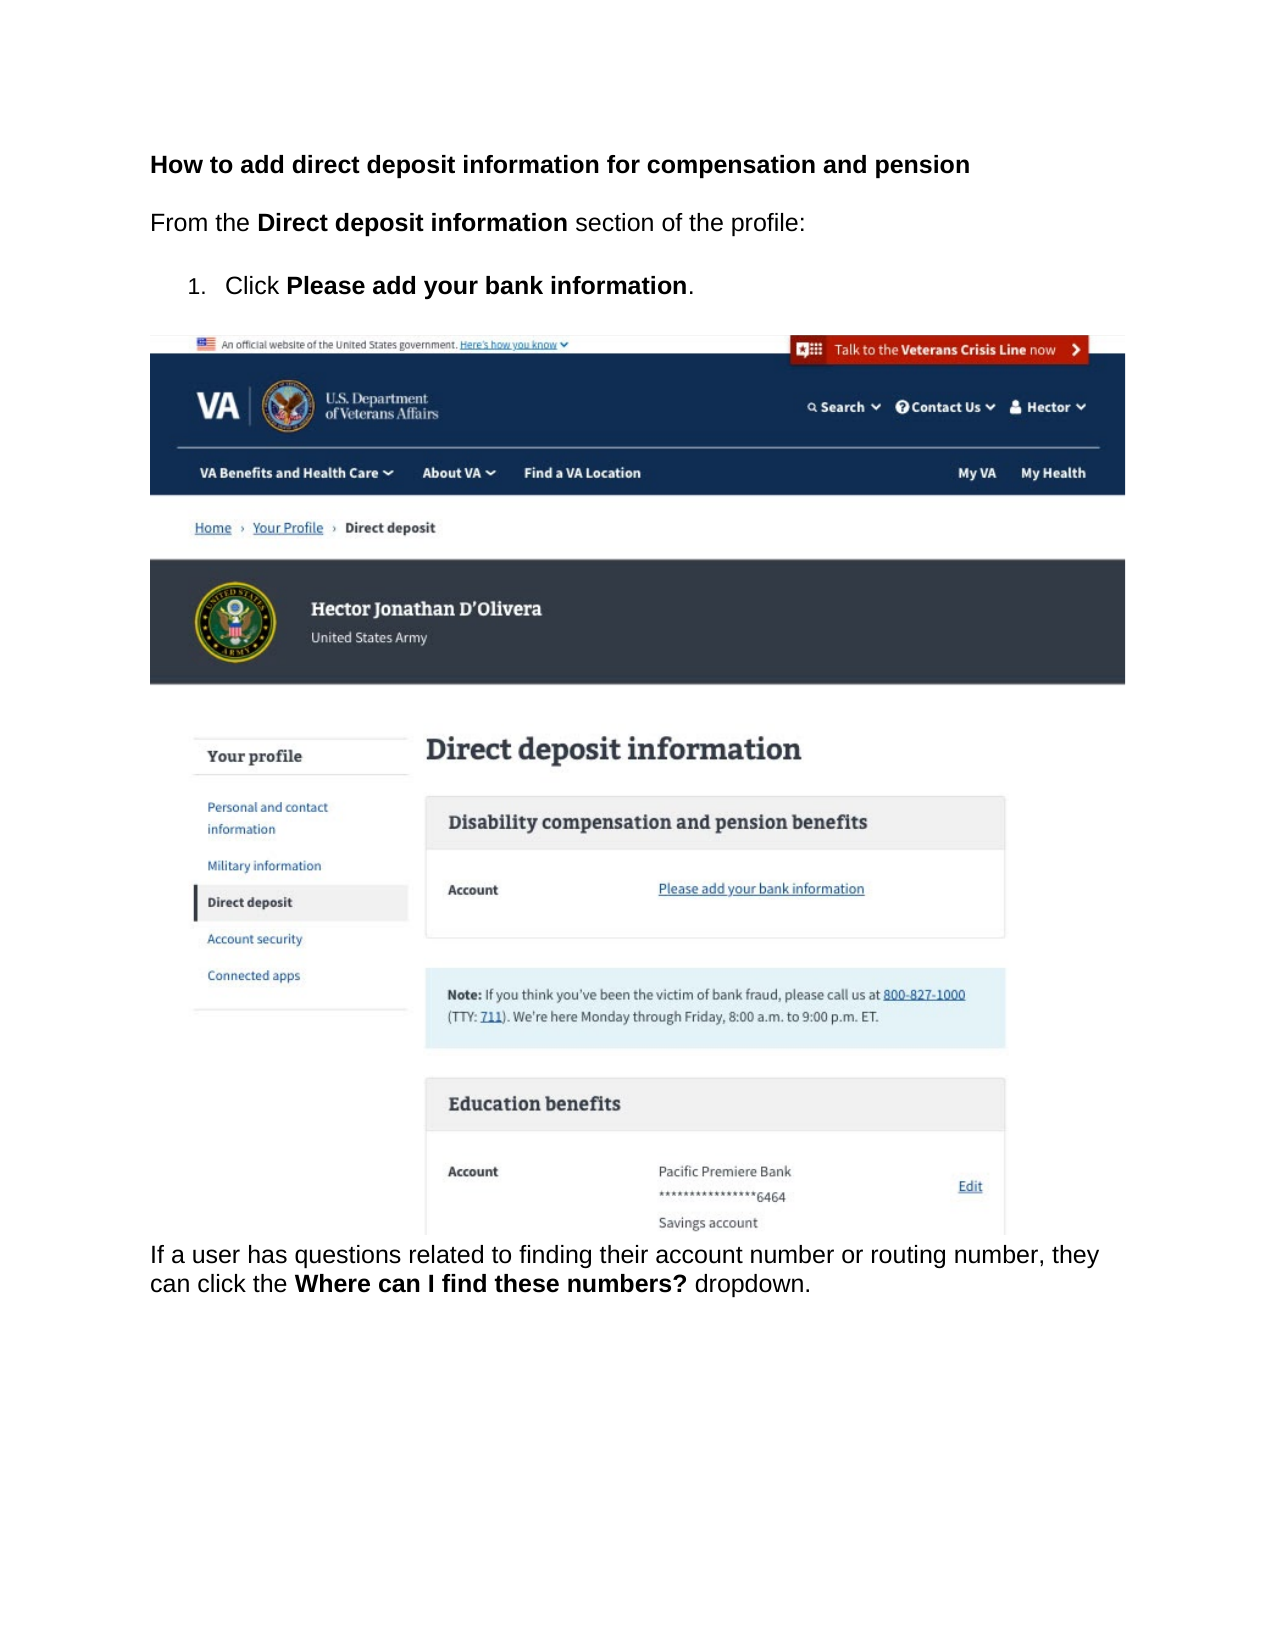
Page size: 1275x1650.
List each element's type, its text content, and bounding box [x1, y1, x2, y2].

text From the Direct deposit information section of the profile: [150, 207, 1125, 236]
text How to add direct deposit information for compensation and pension [150, 150, 1125, 179]
picture [150, 335, 1125, 1235]
list Click Please add your bank information. [187, 271, 1125, 300]
text If a user has questions related to finding their account number or routing number, they can click the Where can I find these numbers? dropdown. [150, 1240, 1125, 1298]
